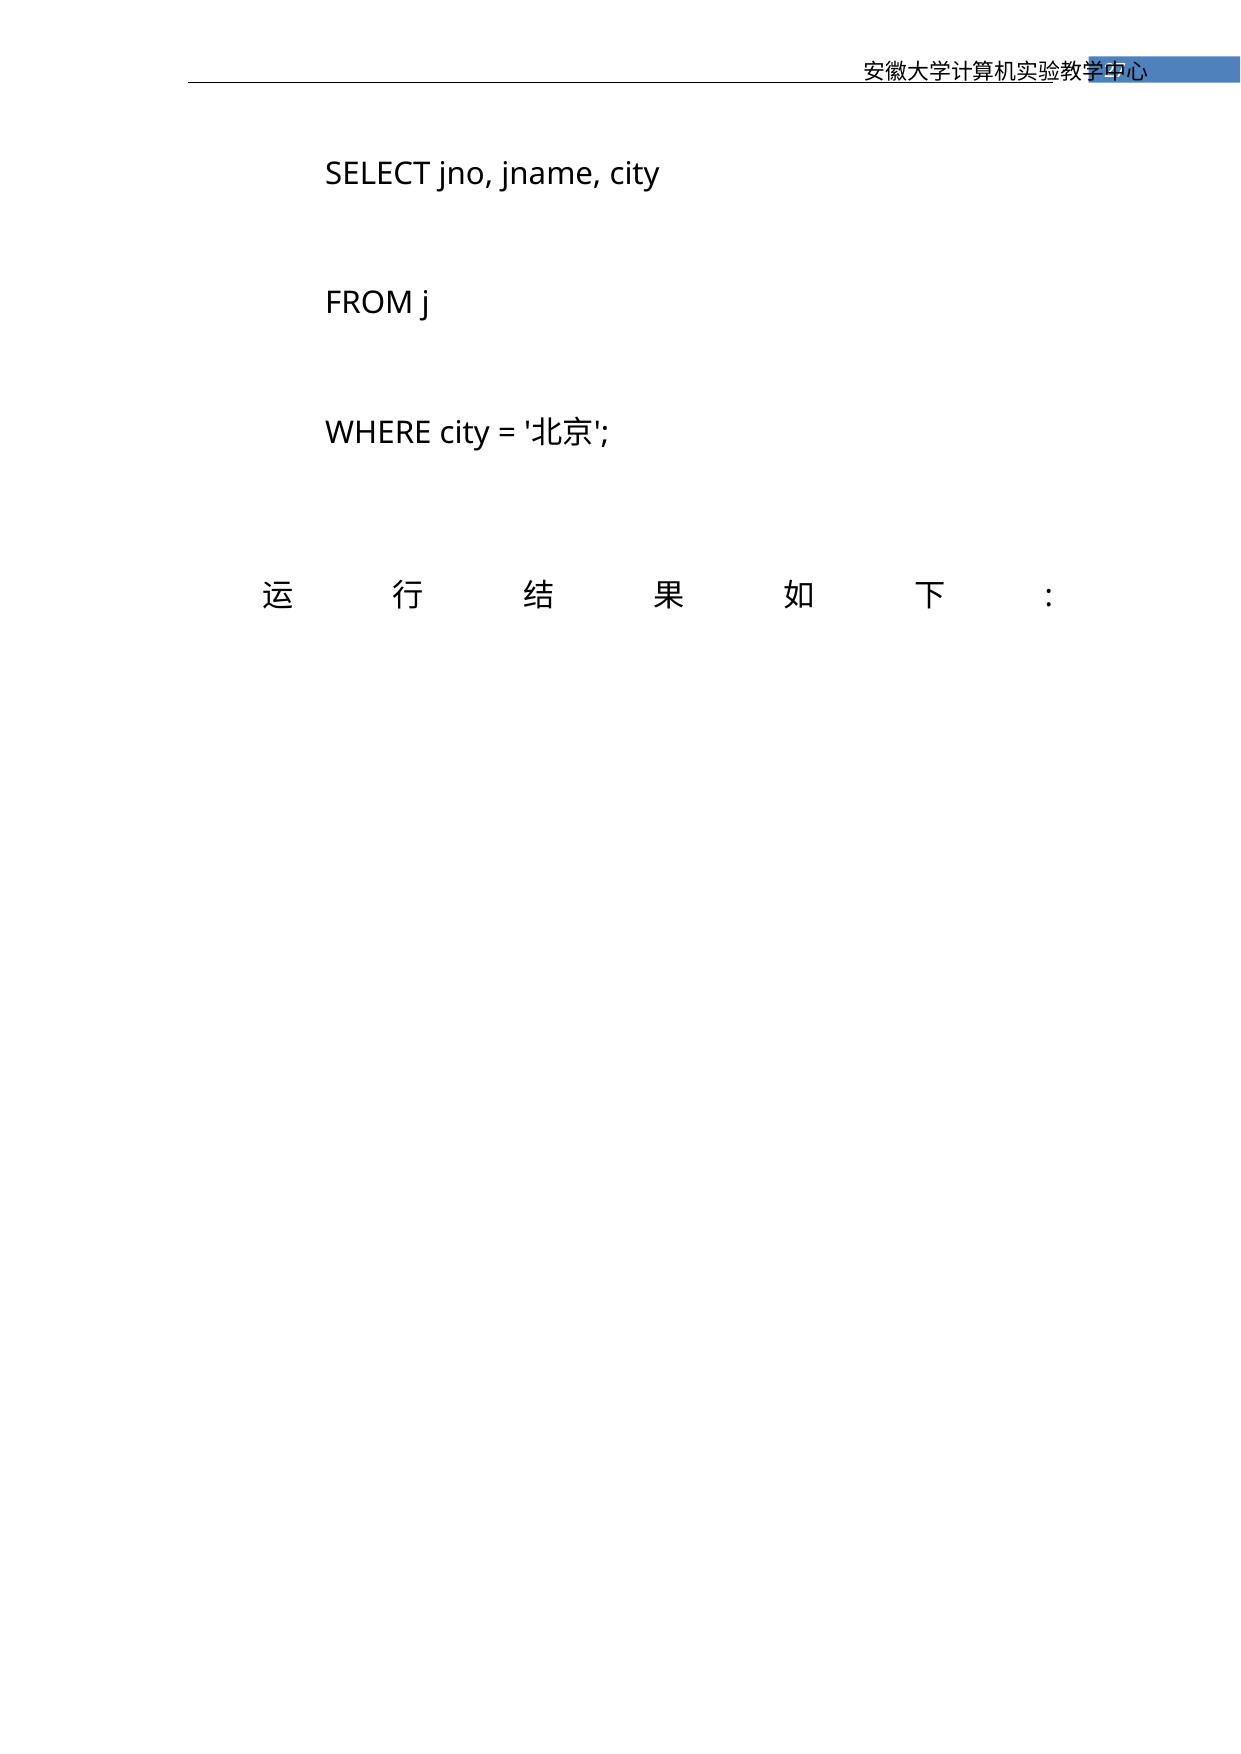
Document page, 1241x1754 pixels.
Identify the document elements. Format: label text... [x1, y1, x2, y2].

list FROM j [262, 269, 1053, 334]
list SELECT jno, jname, city [262, 140, 1053, 205]
list WHERE city = '北京'; 运行结果如下: [262, 398, 1053, 625]
